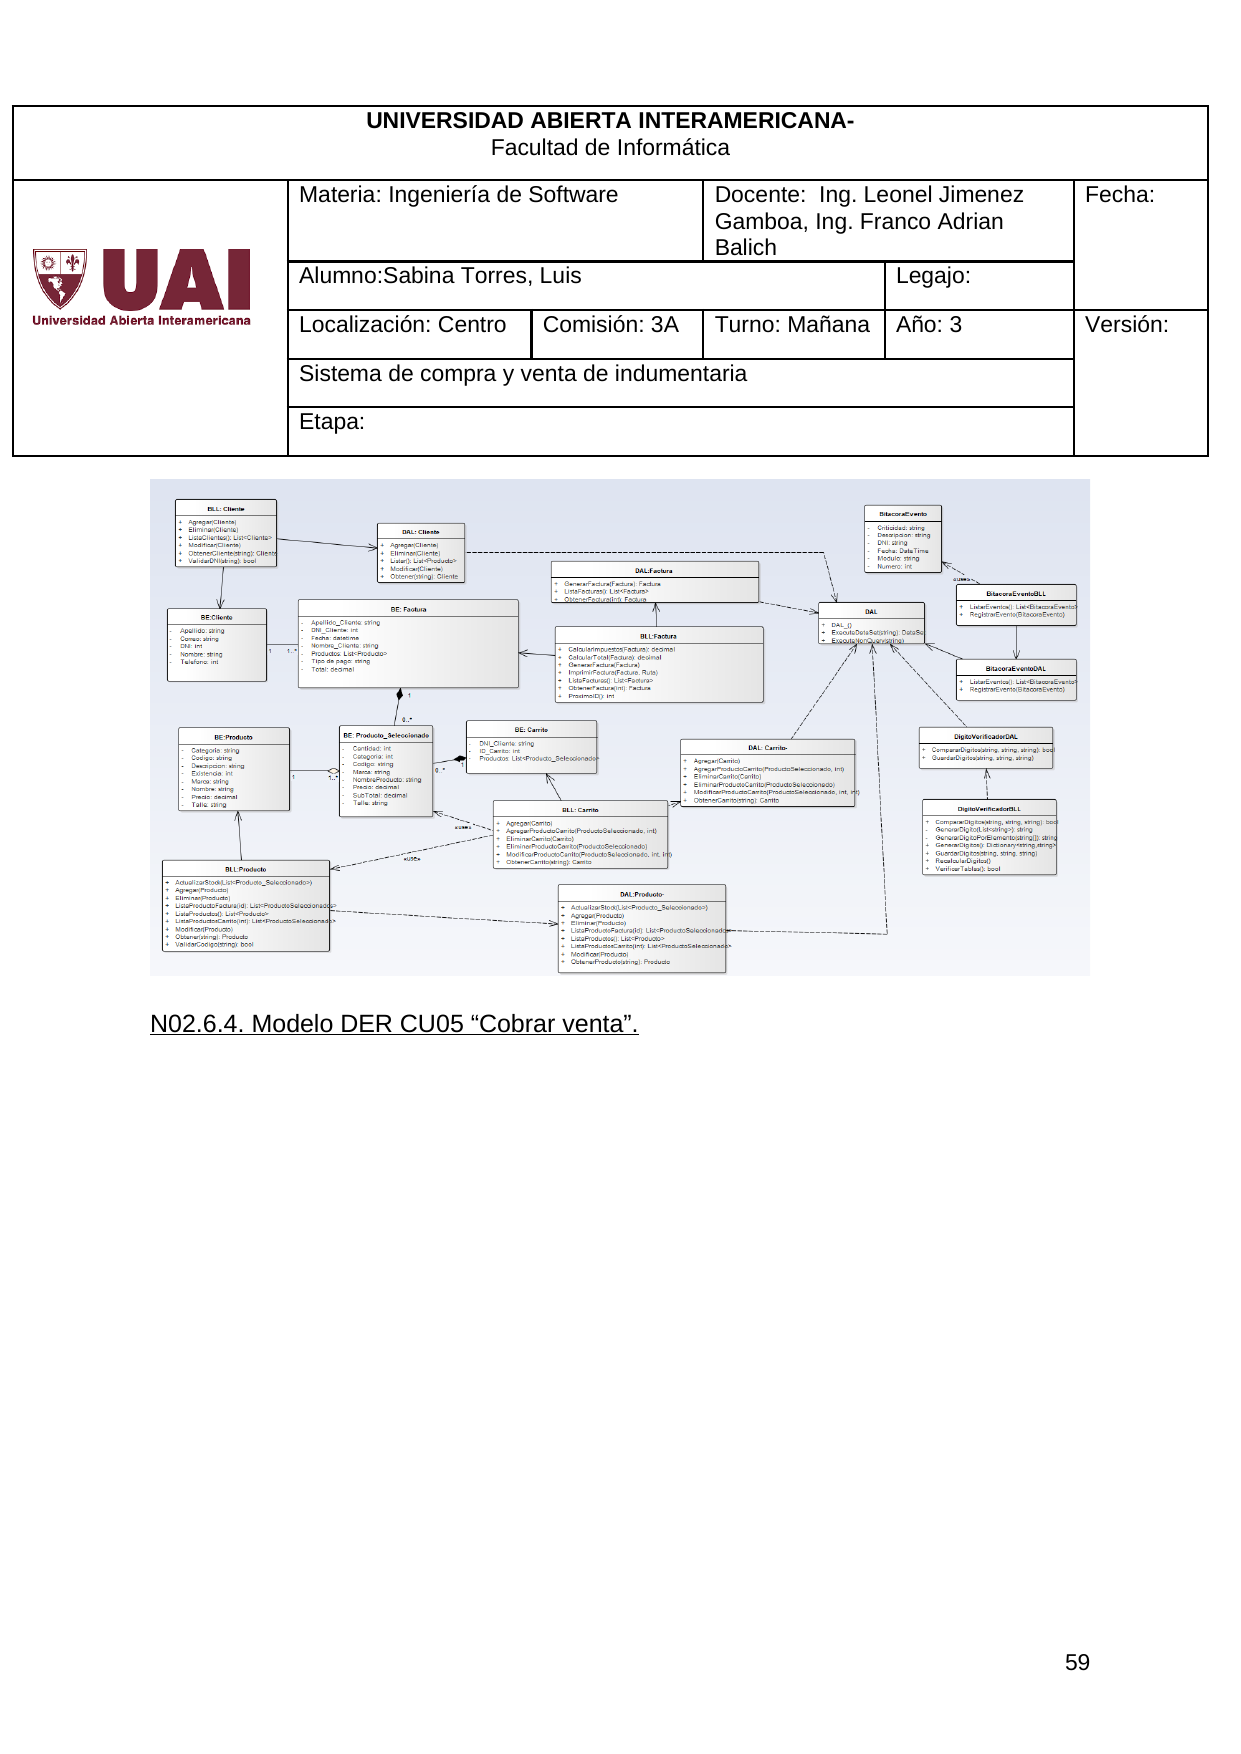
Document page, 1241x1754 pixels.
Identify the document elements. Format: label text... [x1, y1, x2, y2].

subtitle N02.6.4. Modelo DER CU05 “Cobrar venta”. [150, 1009, 1090, 1038]
picture [23, 234, 258, 337]
picture [150, 479, 1091, 976]
